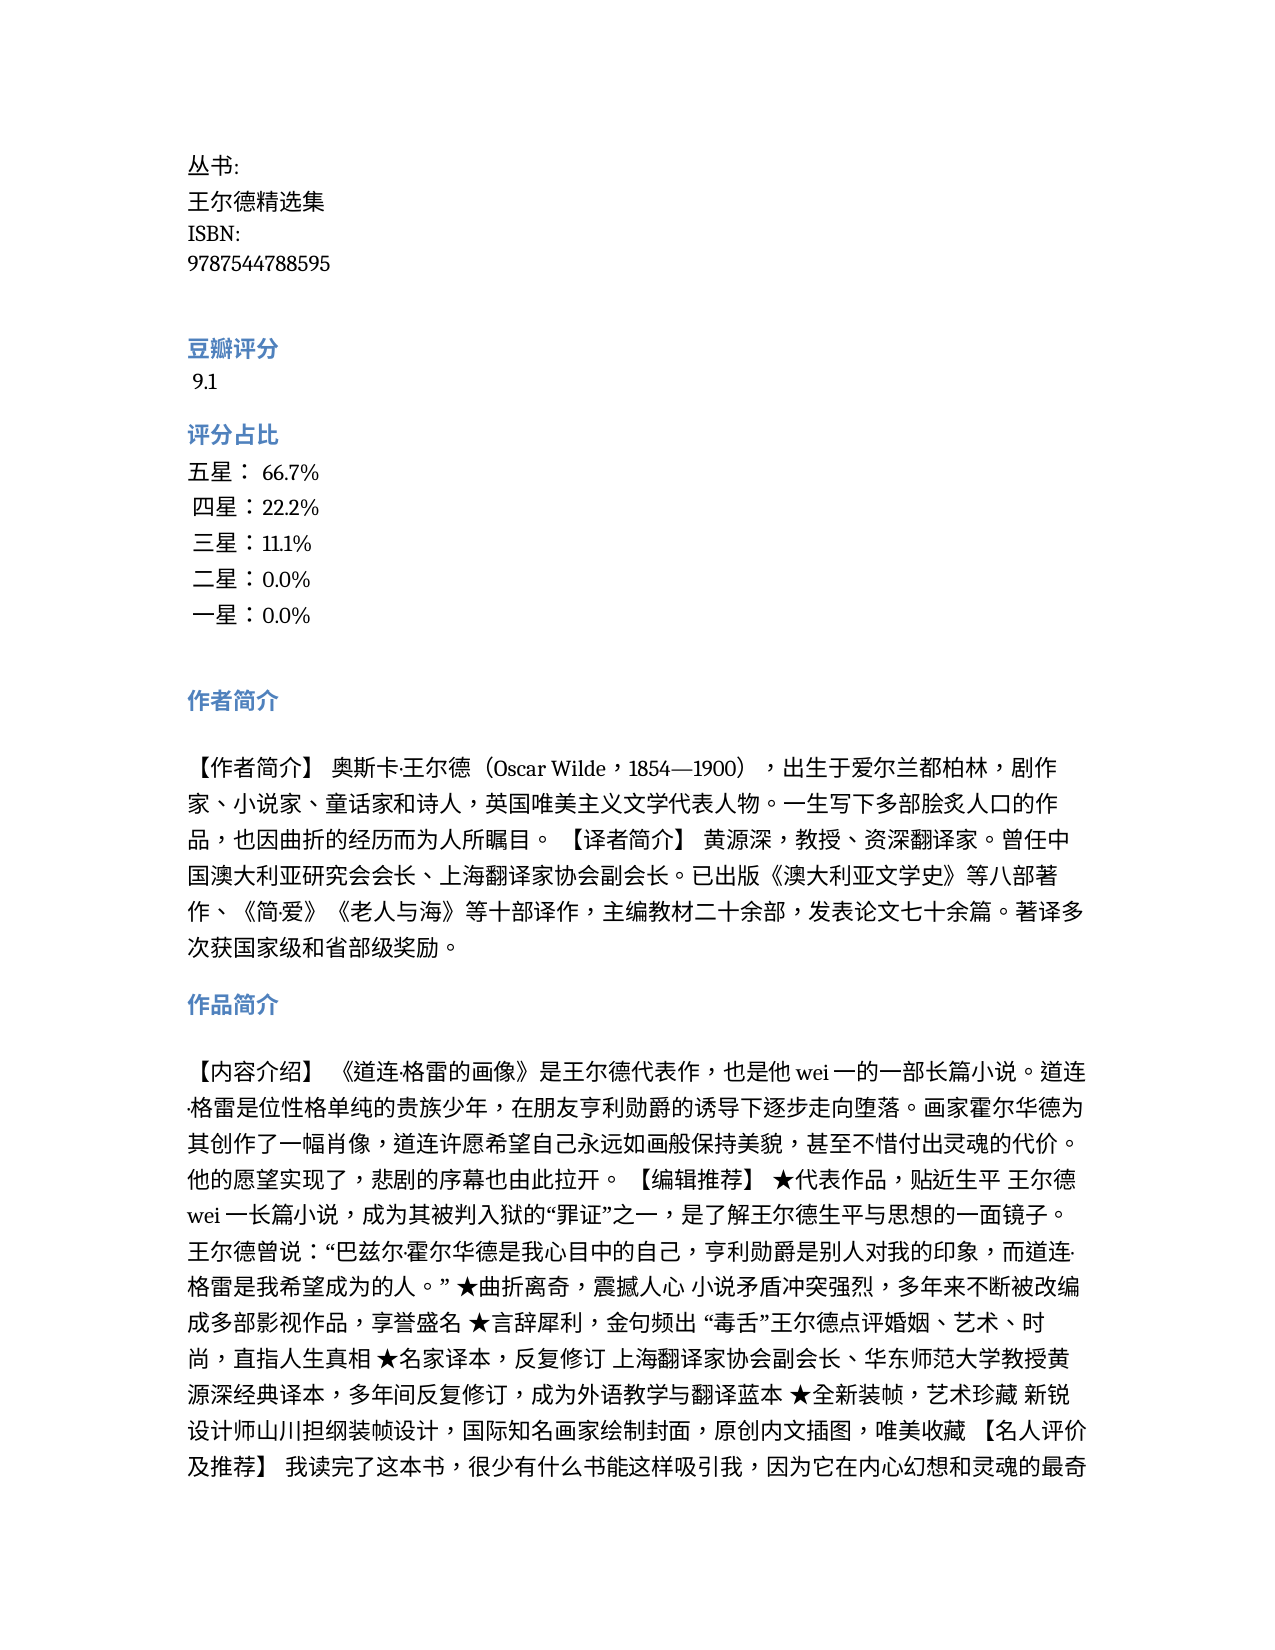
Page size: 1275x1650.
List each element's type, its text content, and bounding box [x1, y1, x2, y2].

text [187, 150, 1087, 308]
text 【作者简介】 奥斯卡·王尔德（Oscar Wilde，1854—1900），出生于爱尔兰都柏林，剧作家、小说家、童话家和诗人，英国唯美主义文学代表人物。一生写下多部脍炙人口的作品，也因曲折的经历而为人所瞩目。 【译者简介】 黄源深，教授、资深翻译家。曾任中国澳大利亚研究会会长、上海翻译家协会副会长。已出版《澳大利亚文学史》等八部著作、《简·爱》《老人与海》等十部译作，主编教材二十余部，发表论文七十余篇。著译多次获国家级和省部级奖励。 [187, 721, 1087, 963]
subtitle 评分占比 [187, 419, 1087, 451]
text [187, 1025, 1087, 1482]
subtitle 作者简介 [187, 685, 1087, 717]
text 五星： 66.7% 四星： 22.2% 三星： 11.1% 二星： 0.0% 一星： 0.0% [187, 455, 1087, 661]
text 9.1 [187, 368, 1087, 395]
subtitle 作品简介 [187, 989, 1087, 1020]
subtitle 豆瓣评分 [187, 332, 1087, 364]
